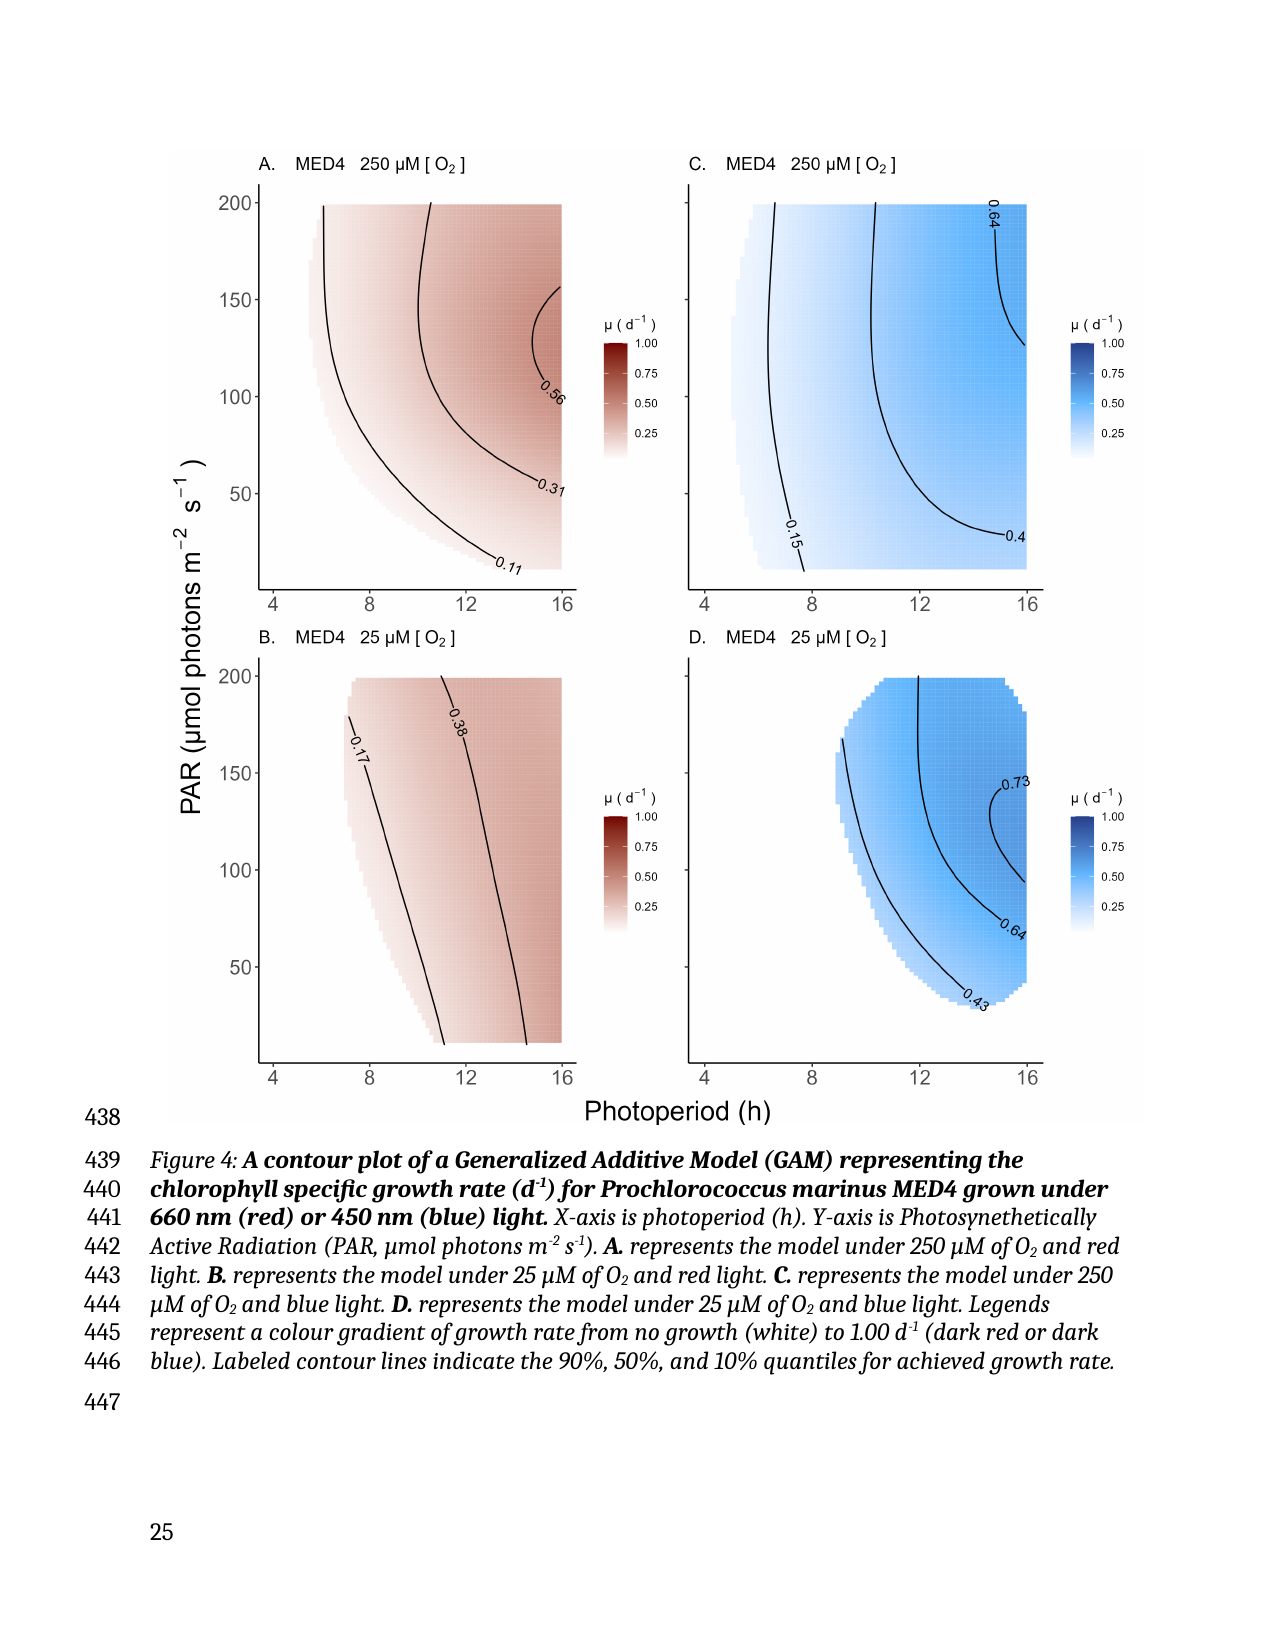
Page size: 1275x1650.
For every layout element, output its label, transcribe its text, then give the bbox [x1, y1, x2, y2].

text Figure 4: A contour plot of a Generalized Additive Model (GAM) representing the chlorophyll specific growth rate (d-1) for Prochlorococcus marinus MED4 grown under 660 nm (red) or 450 nm (blue) light. X-axis is photoperiod (h). Y-axis is Photosynethetically Active Radiation (PAR, µmol photons m-2 s-1). A. represents the model under 250 µM of O2 and red light. B. represents the model under 25 µM of O2 and red light. C. represents the model under 250 µM of O2 and blue light. D. represents the model under 25 µM of O2 and blue light. Legends represent a colour gradient of growth rate from no growth (white) to 1.00 d-1 (dark red or dark blue). Labeled contour lines indicate the 90%, 50%, and 10% quantiles for achieved growth rate. [150, 1146, 1125, 1376]
picture [168, 150, 1144, 1125]
